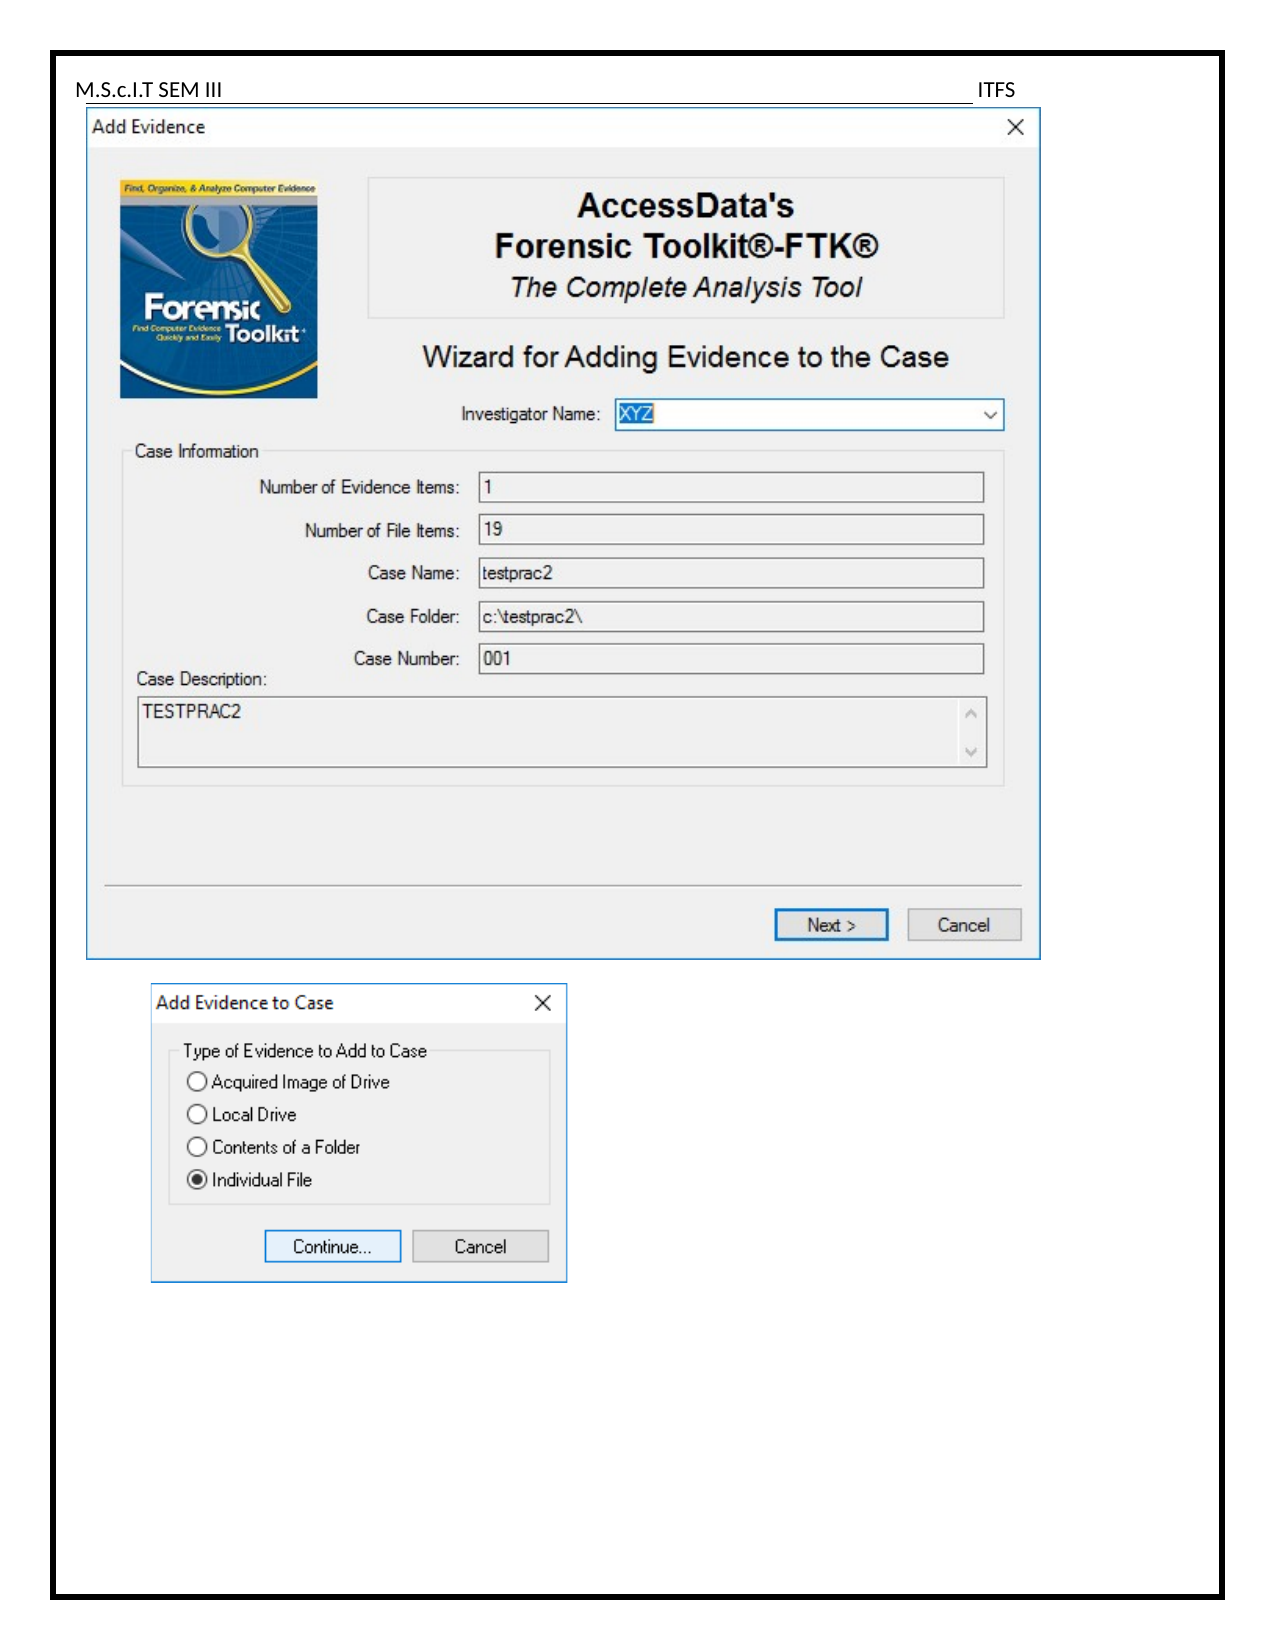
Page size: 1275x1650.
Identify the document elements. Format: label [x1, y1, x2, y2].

picture [86, 107, 1041, 960]
picture [150, 983, 568, 1283]
